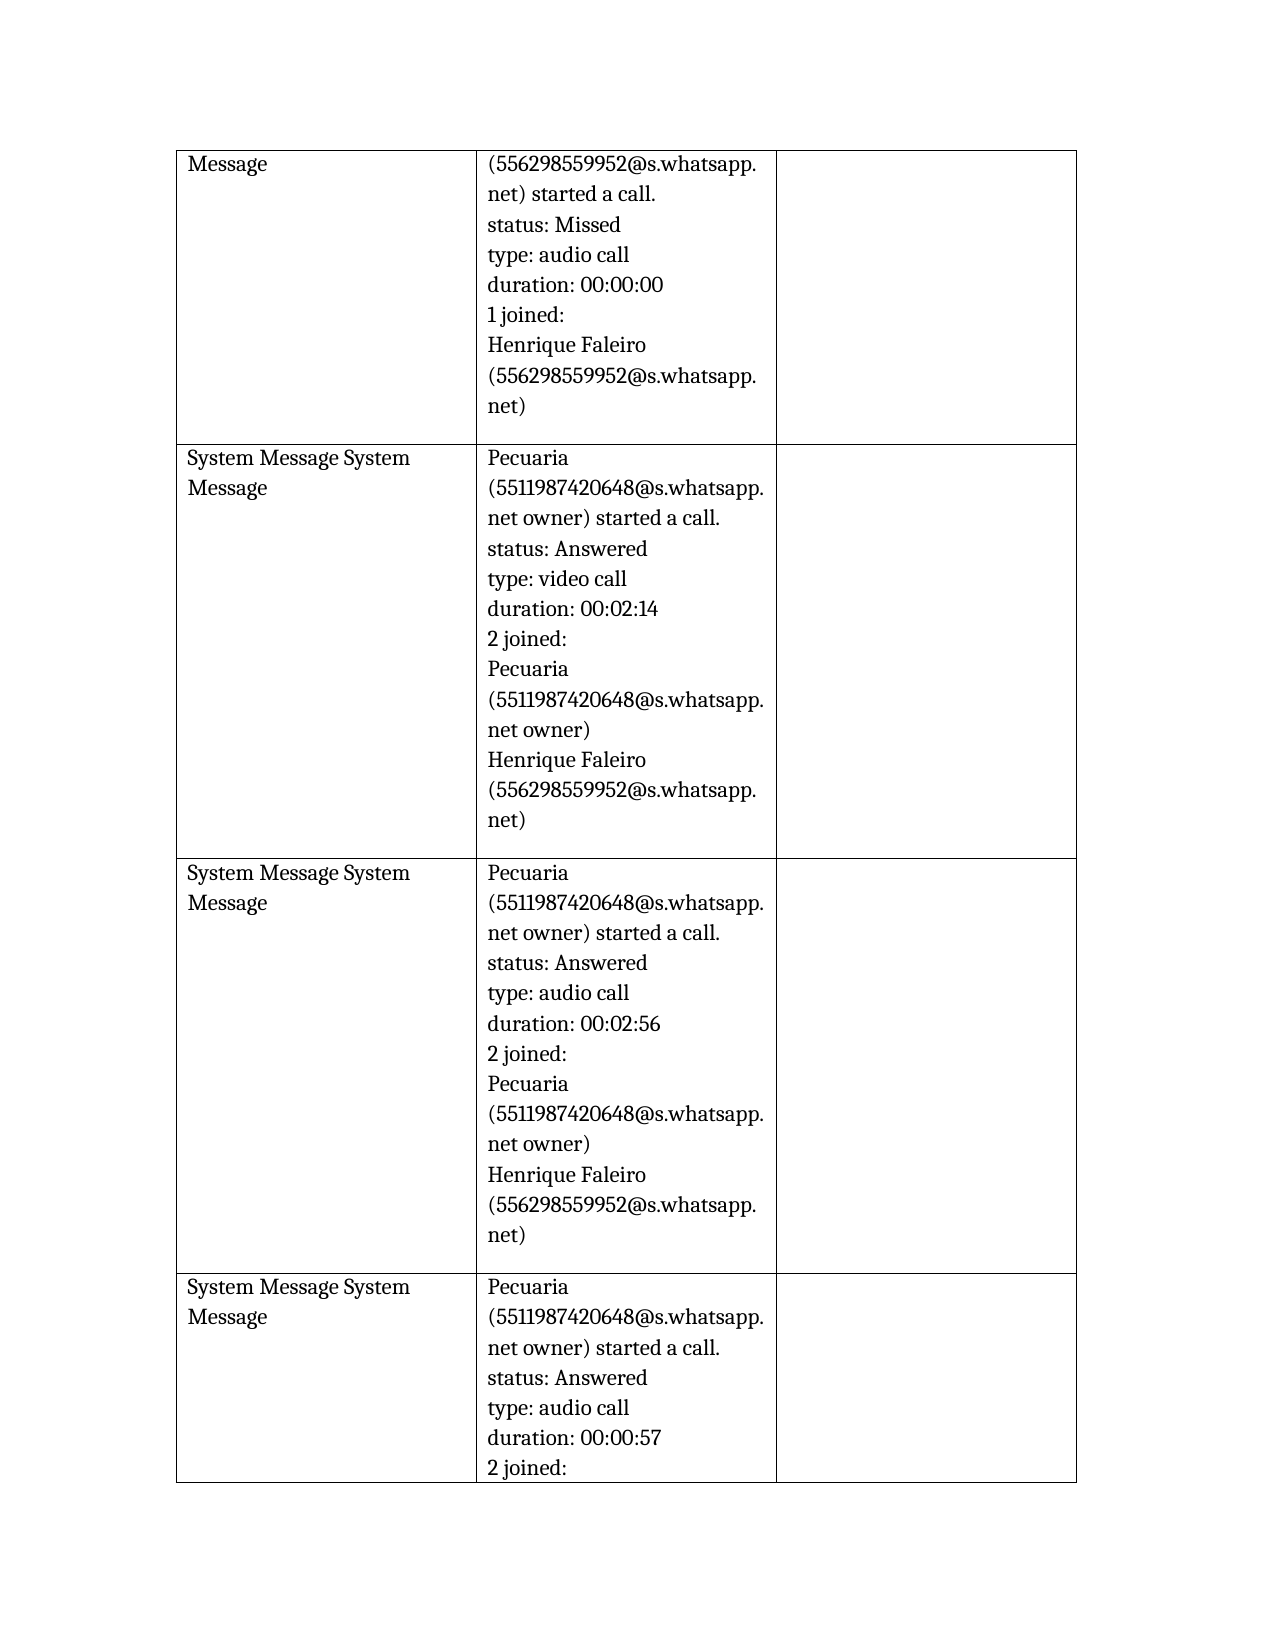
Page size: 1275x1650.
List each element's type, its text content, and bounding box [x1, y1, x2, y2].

table_cell Pecuaria (5511987420648@s.whatsapp.net owner) started a call. status: Answered type: audio call duration: 00:02:56 2 joined: Pecuaria (5511987420648@s.whatsapp.net owner) Henrique Faleiro (556298559952@s.whatsapp.net) [477, 859, 776, 1273]
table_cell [177, 151, 476, 444]
table_cell System Message System Message [177, 859, 476, 1273]
table_cell [777, 445, 1076, 858]
table_cell [777, 859, 1076, 1273]
table_cell [777, 151, 1076, 444]
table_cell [477, 151, 776, 444]
table_cell System Message System Message [177, 445, 476, 858]
table_cell [777, 1274, 1076, 1482]
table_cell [477, 1274, 776, 1482]
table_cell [177, 1274, 476, 1482]
table_cell Pecuaria (5511987420648@s.whatsapp.net owner) started a call. status: Answered type: video call duration: 00:02:14 2 joined: Pecuaria (5511987420648@s.whatsapp.net owner) Henrique Faleiro (556298559952@s.whatsapp.net) [477, 445, 776, 858]
